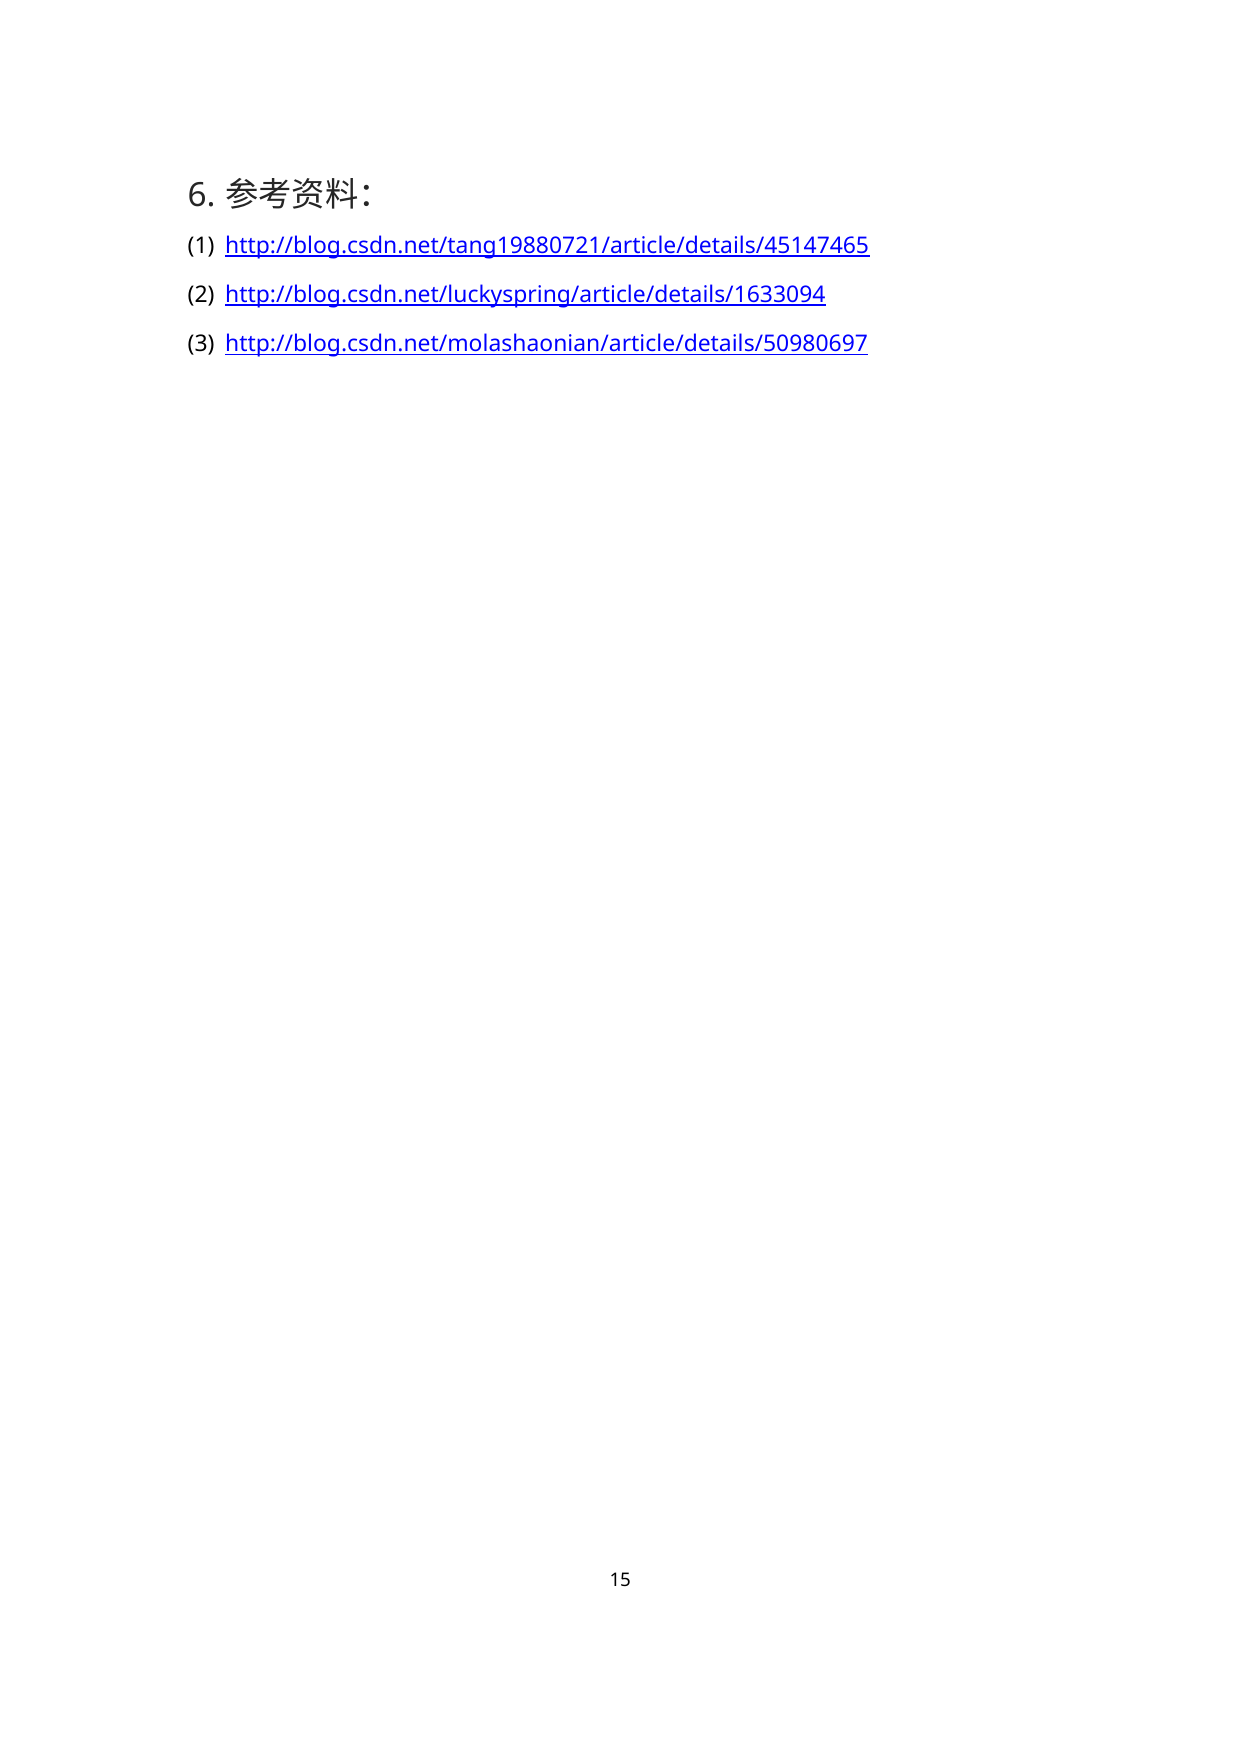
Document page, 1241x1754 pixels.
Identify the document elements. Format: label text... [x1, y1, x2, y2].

list http://blog.csdn.net/luckyspring/article/details/1633094 [187, 277, 1053, 310]
list http://blog.csdn.net/molashaonian/article/details/50980697 [187, 327, 1053, 359]
subtitle 参考资料： [187, 159, 1053, 224]
list http://blog.csdn.net/tang19880721/article/details/45147465 [187, 228, 1053, 261]
